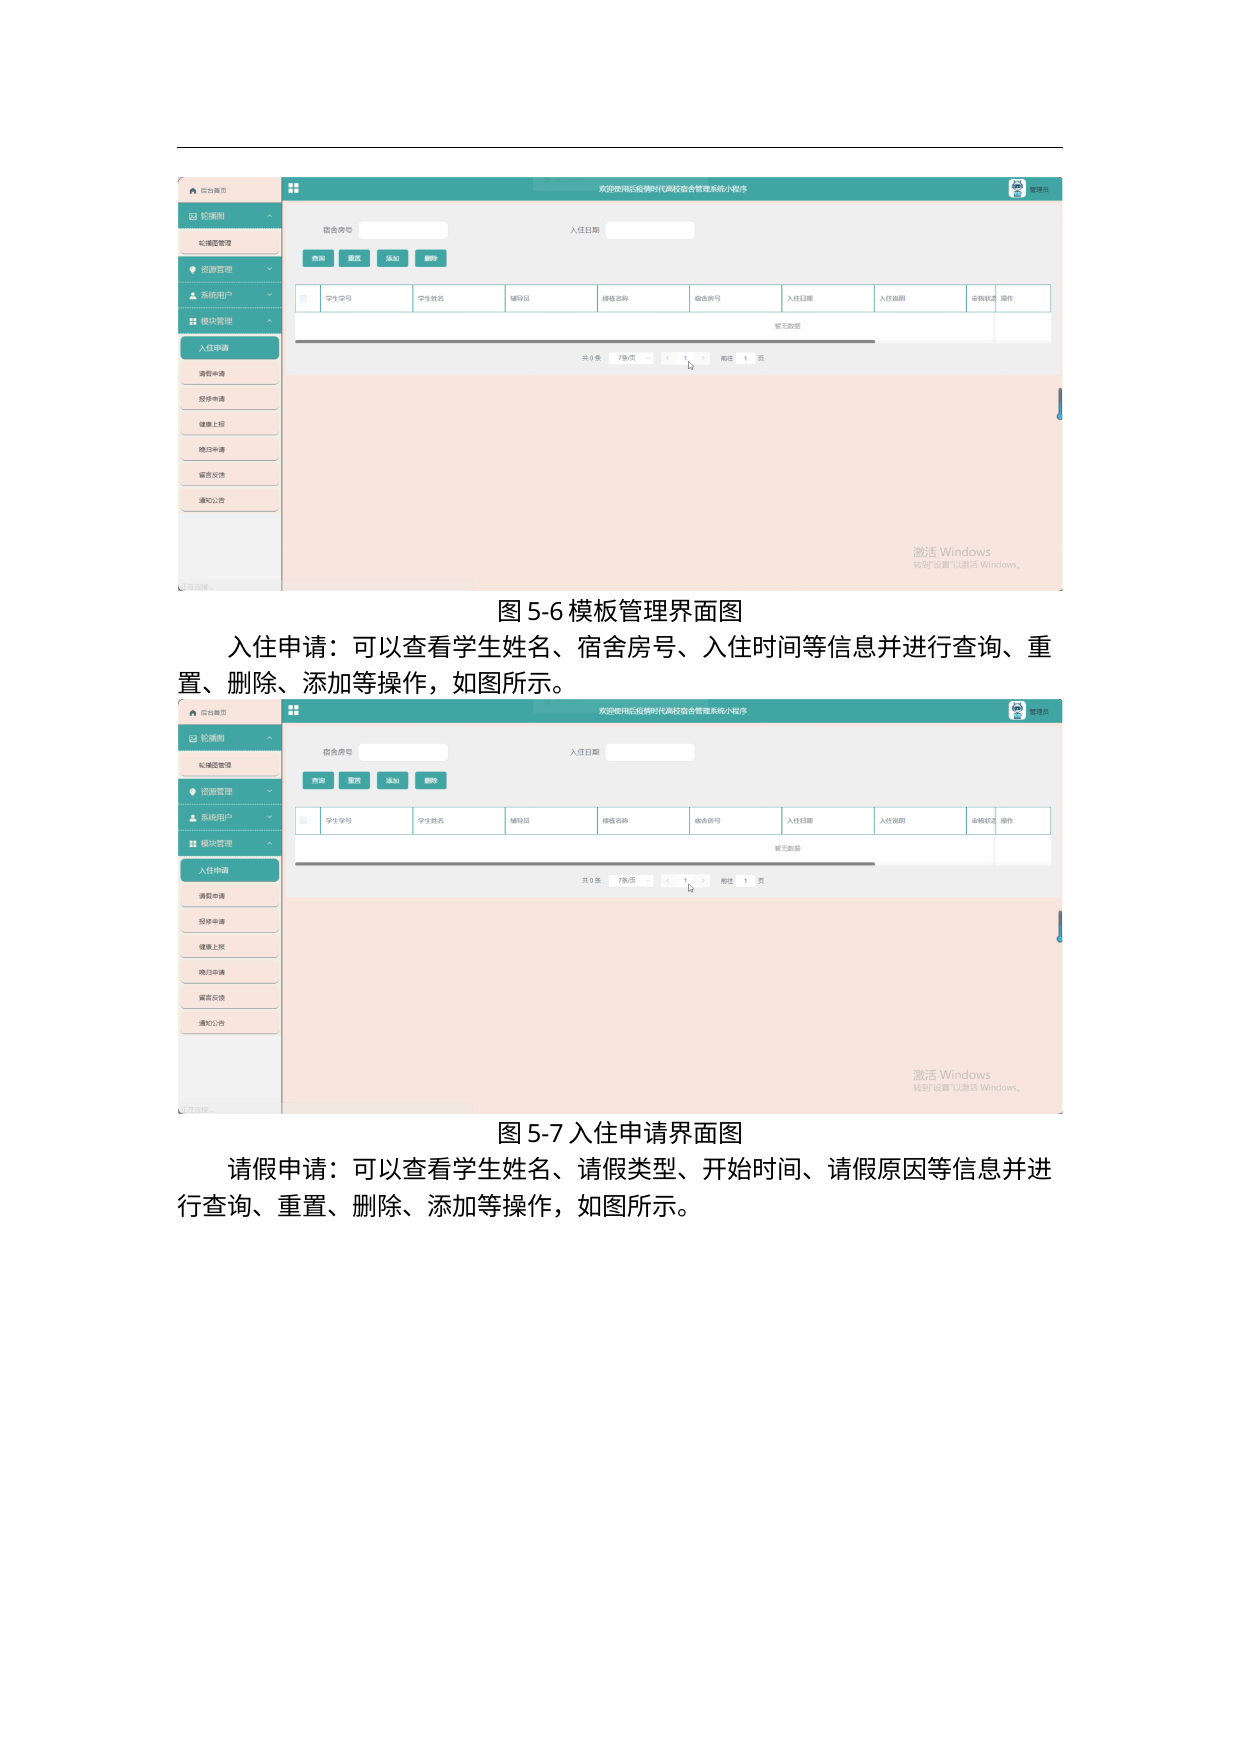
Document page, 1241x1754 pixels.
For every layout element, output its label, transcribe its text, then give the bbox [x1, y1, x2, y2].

picture [178, 177, 1063, 591]
text 图5-6模板管理界面图 [177, 591, 1063, 627]
picture [178, 699, 1063, 1114]
text 图5-7入住申请界面图 [177, 1114, 1063, 1150]
text 入住申请：可以查看学生姓名、宿舍房号、入住时间等信息并进行查询、重置、删除、添加等操作，如图所示。 [177, 627, 1063, 700]
text 请假申请：可以查看学生姓名、请假类型、开始时间、请假原因等信息并进行查询、重置、删除、添加等操作，如图所示。 [177, 1150, 1063, 1222]
